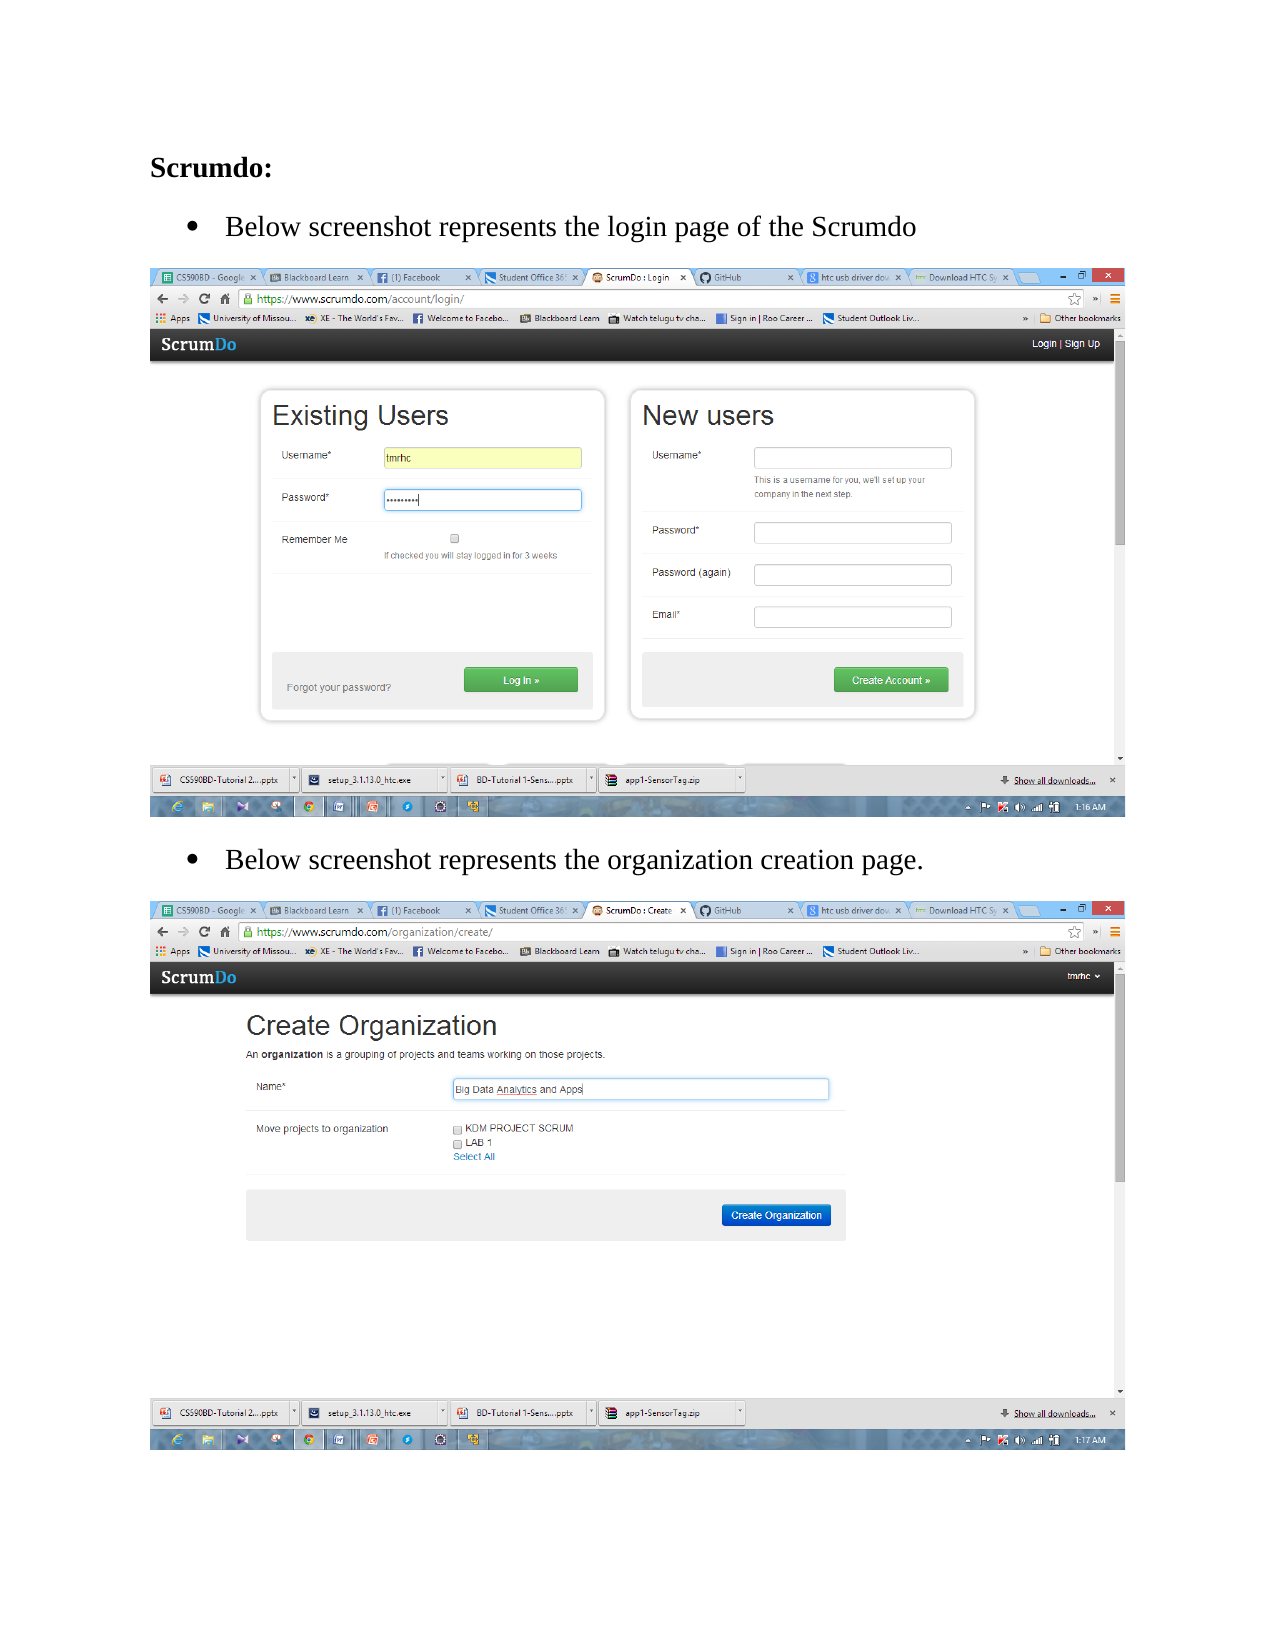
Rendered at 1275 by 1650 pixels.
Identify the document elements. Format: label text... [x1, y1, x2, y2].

list Below screenshot represents the organization creation page. [187, 842, 1125, 876]
list Below screenshot represents the login page of the Scrumdo [187, 209, 1125, 243]
picture [150, 268, 1125, 817]
text Scrumdo: [150, 150, 1125, 183]
picture [150, 901, 1125, 1450]
